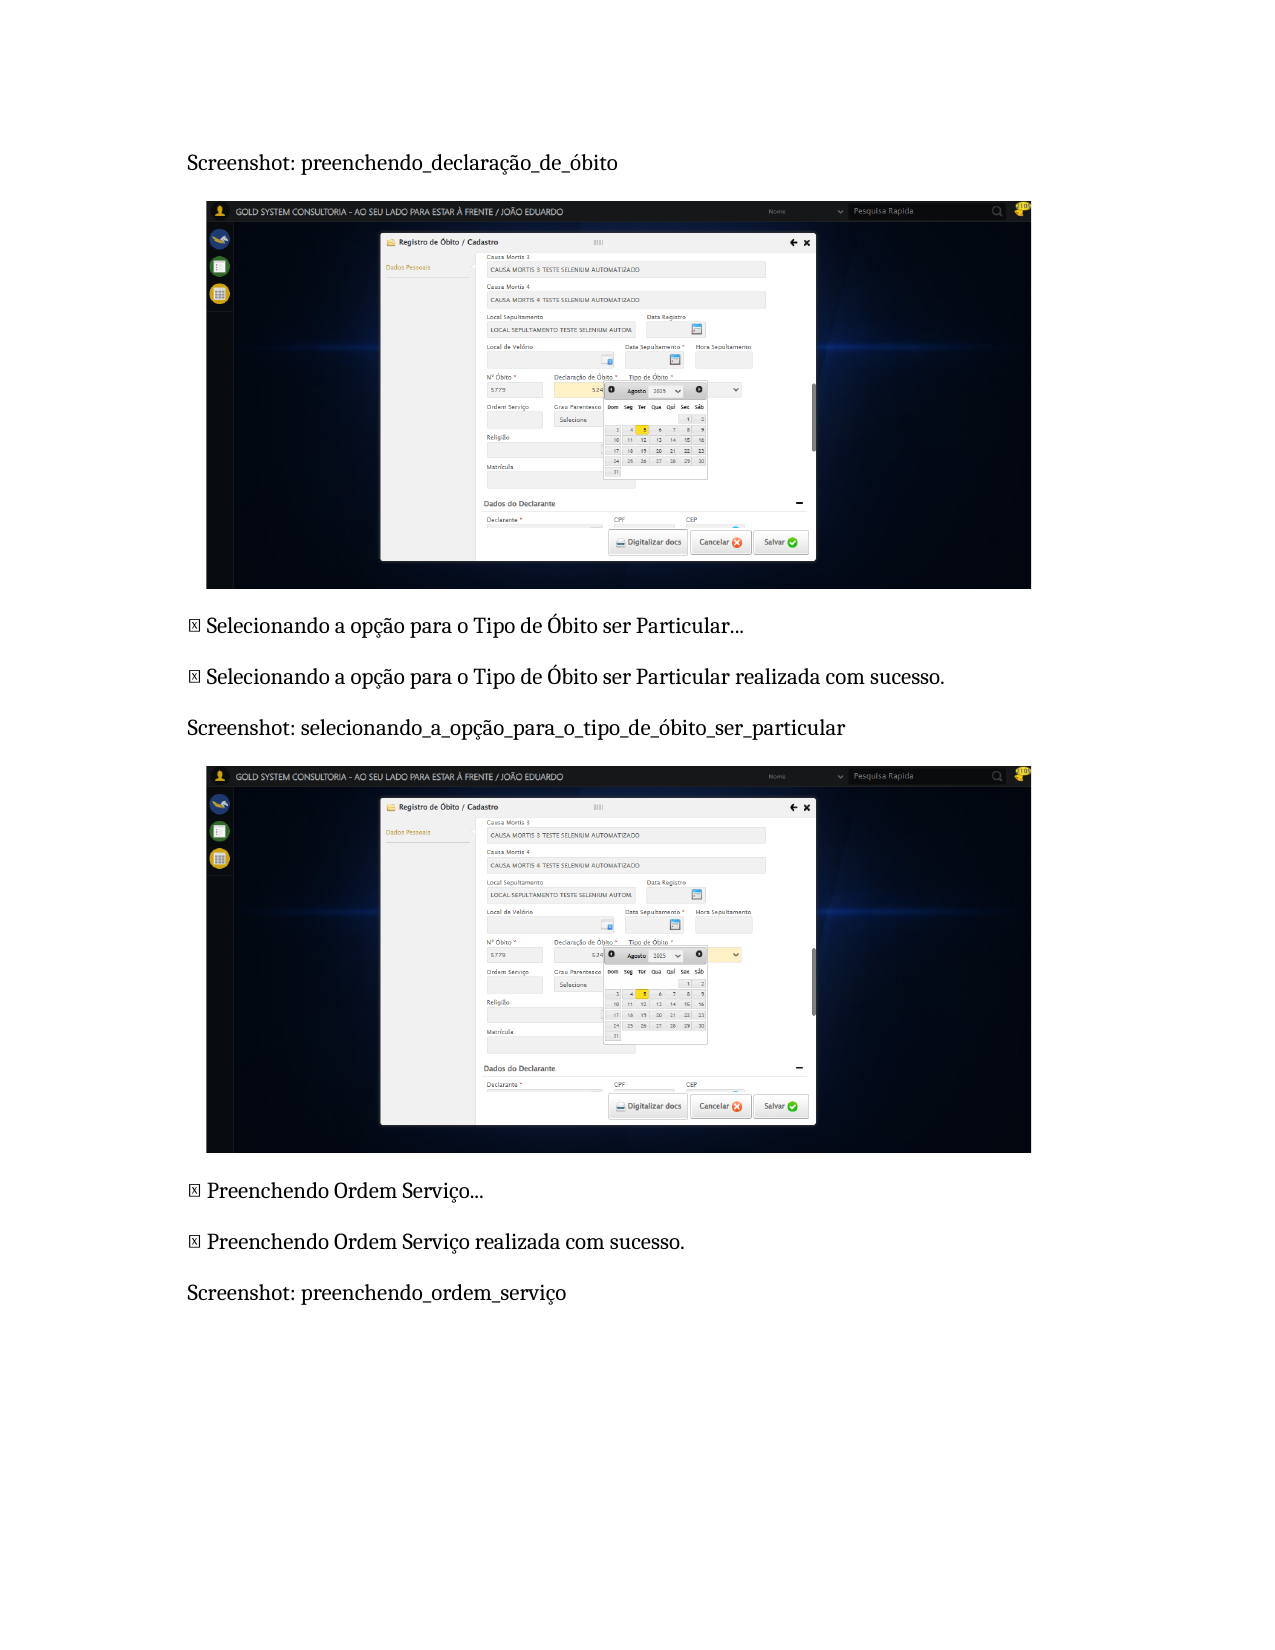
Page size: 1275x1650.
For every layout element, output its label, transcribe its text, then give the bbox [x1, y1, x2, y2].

picture [206, 766, 1032, 1153]
text Screenshot: preenchendo_ordem_serviço [187, 1280, 1087, 1306]
text Screenshot: preenchendo_declaração_de_óbito [187, 150, 1087, 176]
text Screenshot: selecionando_a_opção_para_o_tipo_de_óbito_ser_particular [187, 715, 1087, 741]
text ✅ Selecionando a opção para o Tipo de Óbito ser Particular realizada com sucesso. [187, 664, 1087, 690]
text 🔄 Preenchendo Ordem Serviço... [187, 1178, 1087, 1204]
text 🔄 Selecionando a opção para o Tipo de Óbito ser Particular... [187, 613, 1087, 639]
text ✅ Preenchendo Ordem Serviço realizada com sucesso. [187, 1229, 1087, 1255]
picture [206, 201, 1032, 589]
